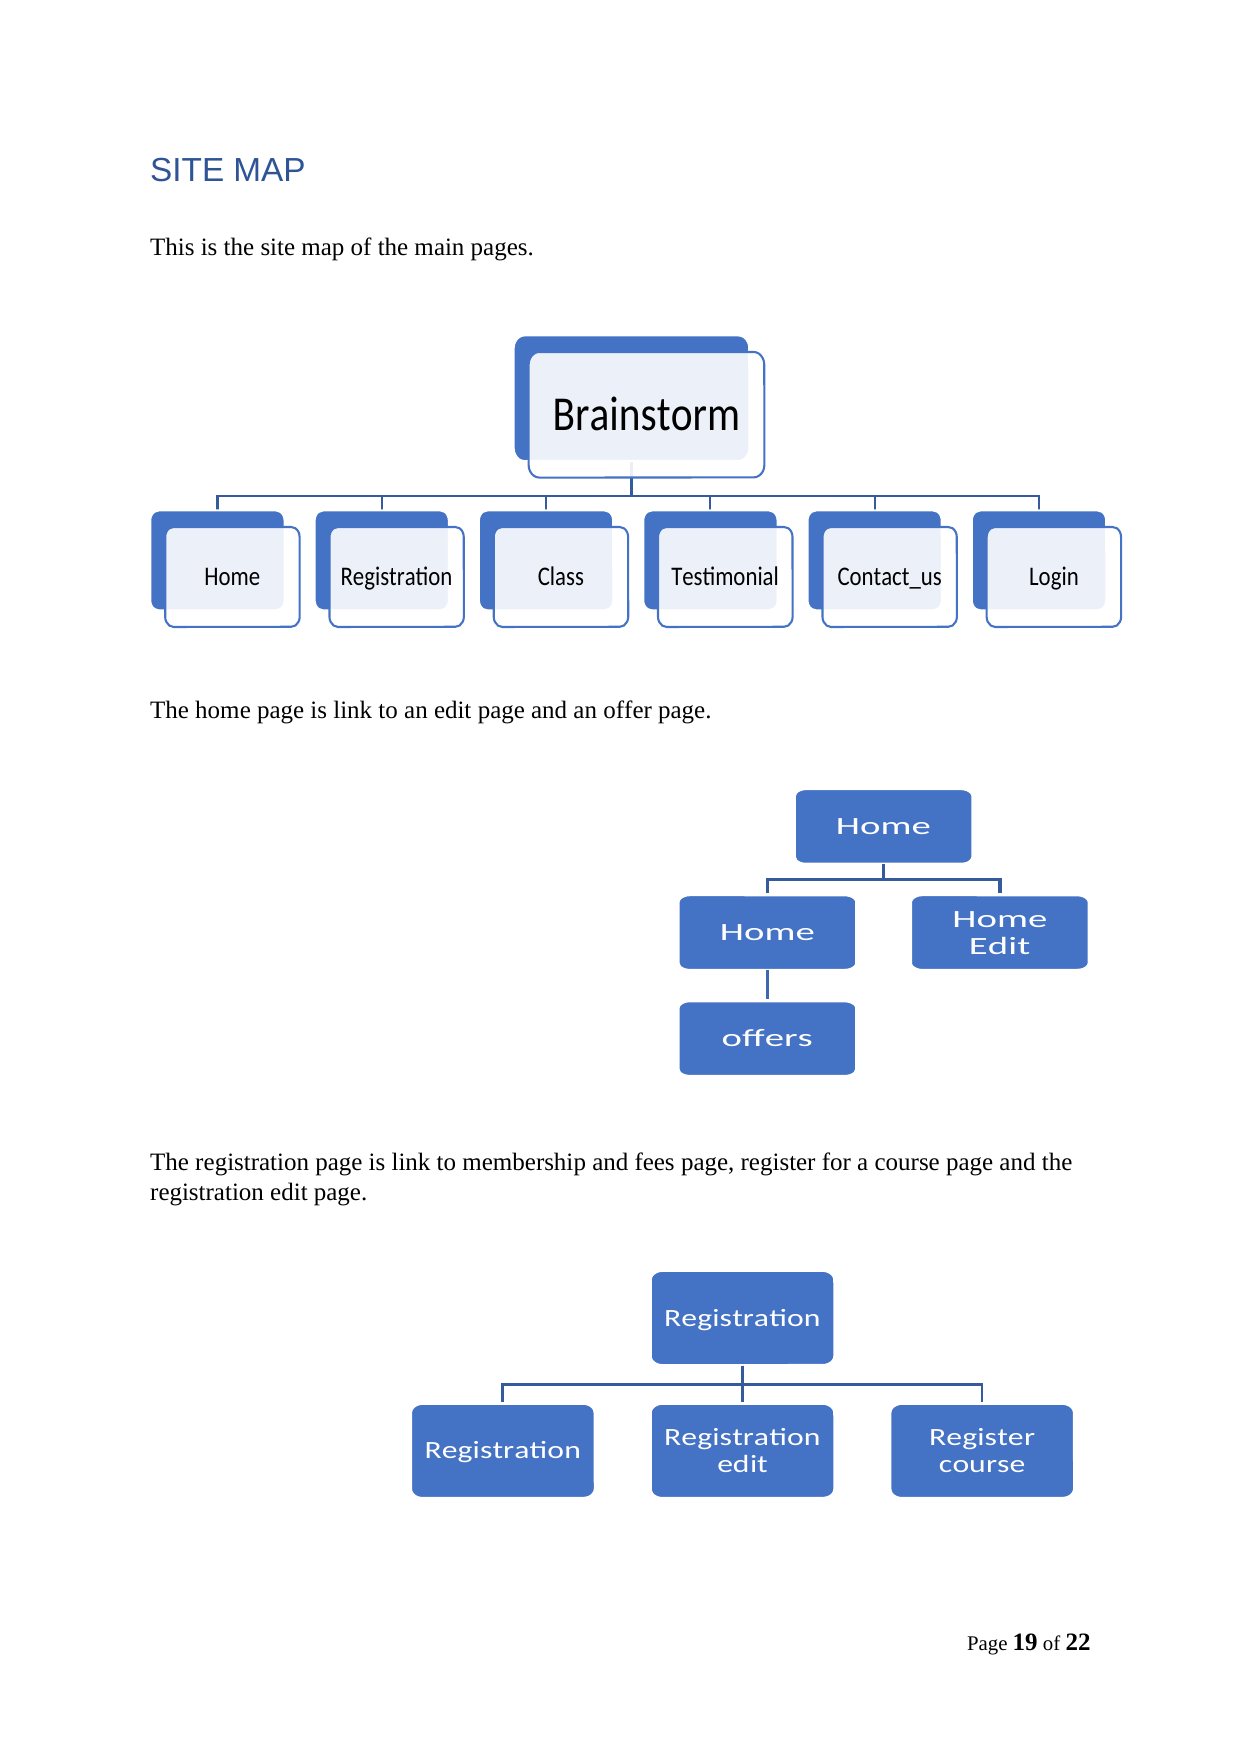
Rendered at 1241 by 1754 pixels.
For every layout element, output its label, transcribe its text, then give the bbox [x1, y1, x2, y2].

text This is the site map of the main pages. [150, 232, 1090, 261]
text The home page is link to an edit page and an offer page. [150, 695, 1090, 723]
text The registration page is link to membership and fees page, register for a course page and the registration edit page. [150, 1147, 1090, 1206]
subtitle SITE MAP [150, 150, 1090, 188]
